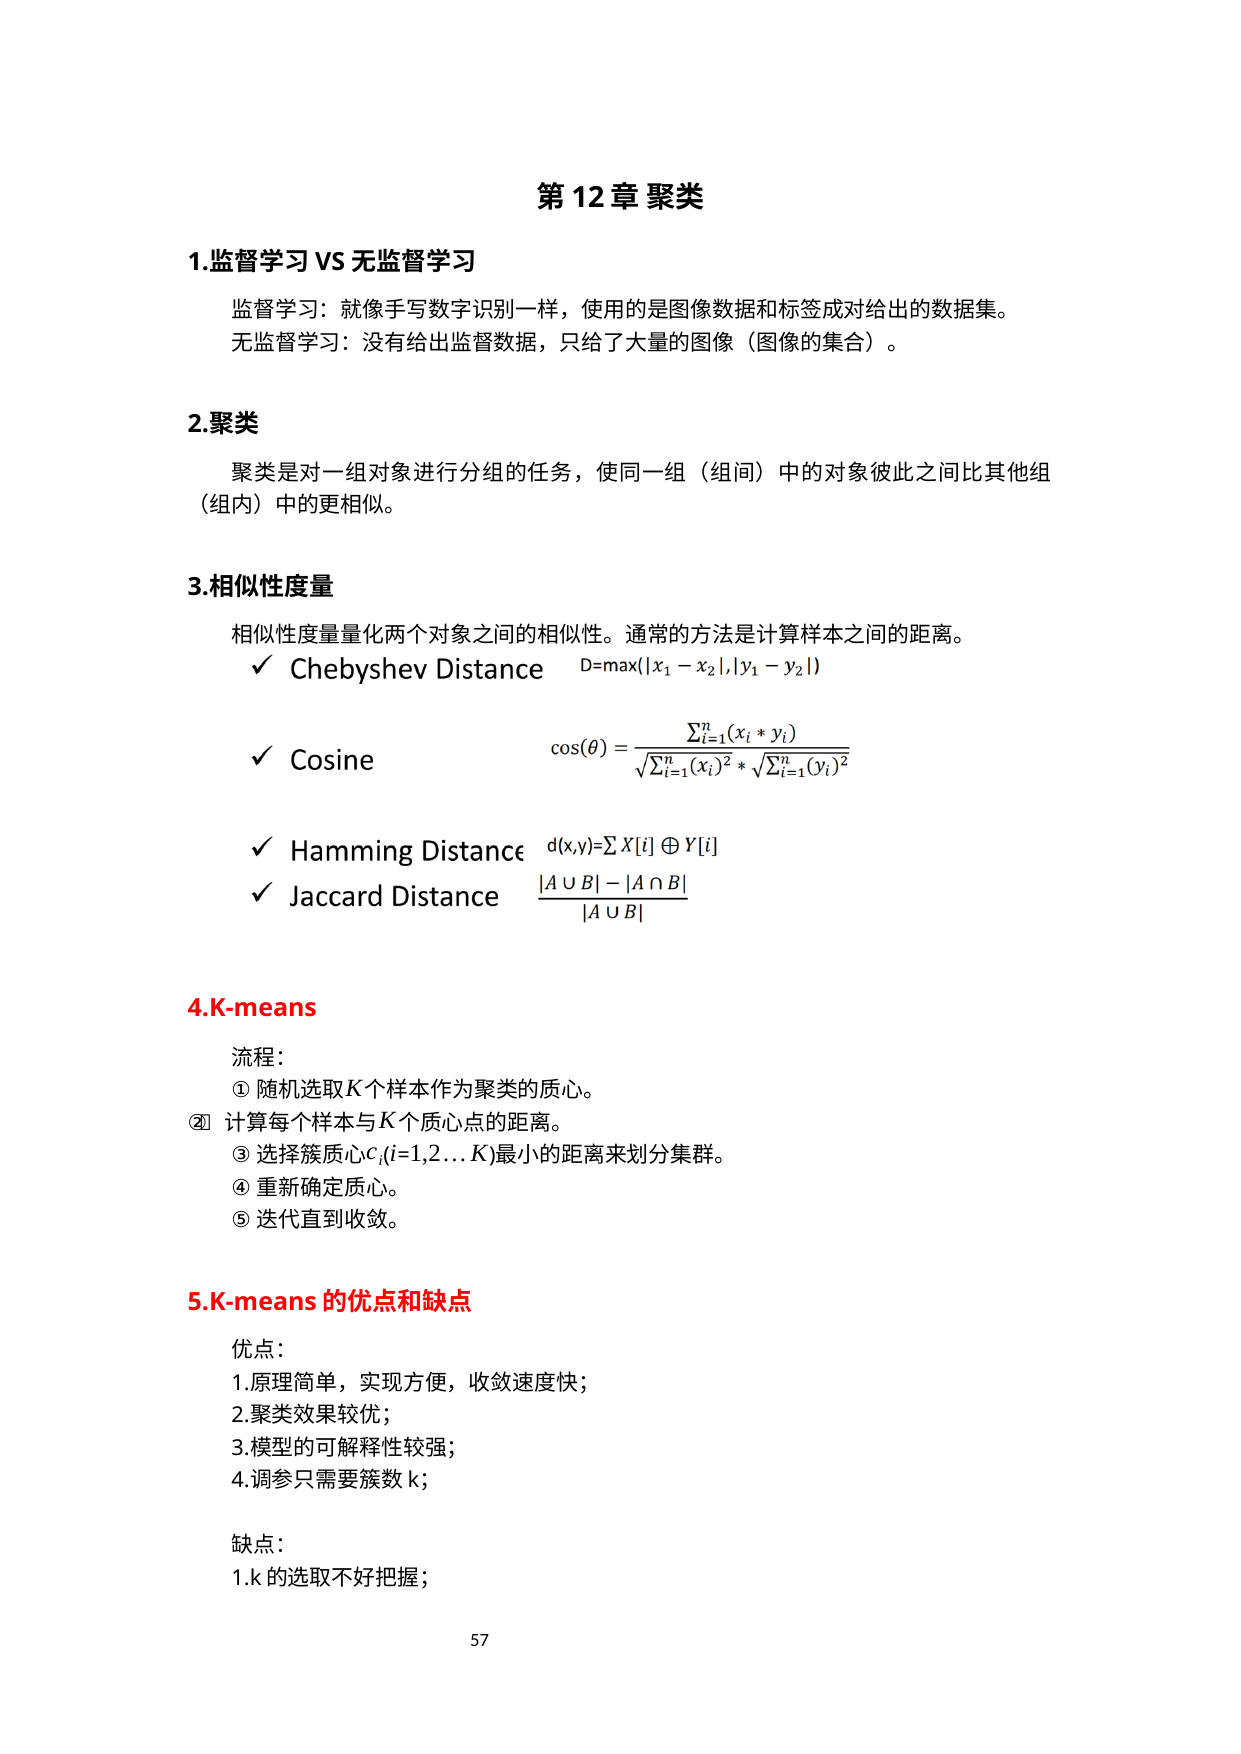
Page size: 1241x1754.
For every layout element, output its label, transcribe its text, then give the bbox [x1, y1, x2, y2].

list 2.聚类效果较优； [187, 1397, 1053, 1429]
list ④ 重新确定质心。 [187, 1169, 1053, 1202]
list ③ 选择簇质心(=)最小的距离来划分集群。 [187, 1137, 1053, 1169]
list  ② 计算每个样本与个质心点的距离。 [187, 1104, 1053, 1137]
list 1.k的选取不好把握； [187, 1559, 1053, 1592]
text 聚类是对一组对象进行分组的任务，使同一组（组间）中的对象彼此之间比其他组（组内）中的更相似。 [187, 454, 1053, 519]
list 监督学习：就像手写数字识别一样，使用的是图像数据和标签成对给出的数据集。 [187, 292, 1053, 324]
list 无监督学习：没有给出监督数据，只给了大量的图像（图像的集合）。 [187, 324, 1053, 357]
list 1.监督学习 VS 无监督学习 [187, 227, 1053, 292]
list 优点： [231, 1332, 1053, 1364]
list ① 随机选取个样本作为聚类的质心。 [231, 1072, 1053, 1104]
list 4.调参只需要簇数k； [187, 1462, 1053, 1494]
list 缺点： [187, 1527, 1053, 1559]
list 2.聚类 [187, 389, 1053, 454]
list 流程： [231, 1039, 1053, 1072]
list 3.模型的可解释性较强； [187, 1429, 1053, 1462]
list 第12章 聚类 [187, 162, 1053, 227]
list 4.K-means [187, 974, 1053, 1039]
picture [231, 649, 932, 926]
list 1.原理简单，实现方便，收敛速度快； [187, 1364, 1053, 1397]
list 3.相似性度量 [187, 552, 1053, 617]
list 5.K-means的优点和缺点 [187, 1267, 1053, 1332]
list ⑤ 迭代直到收敛。 [187, 1202, 1053, 1234]
text 相似性度量量化两个对象之间的相似性。通常的方法是计算样本之间的距离。 [187, 617, 1053, 649]
